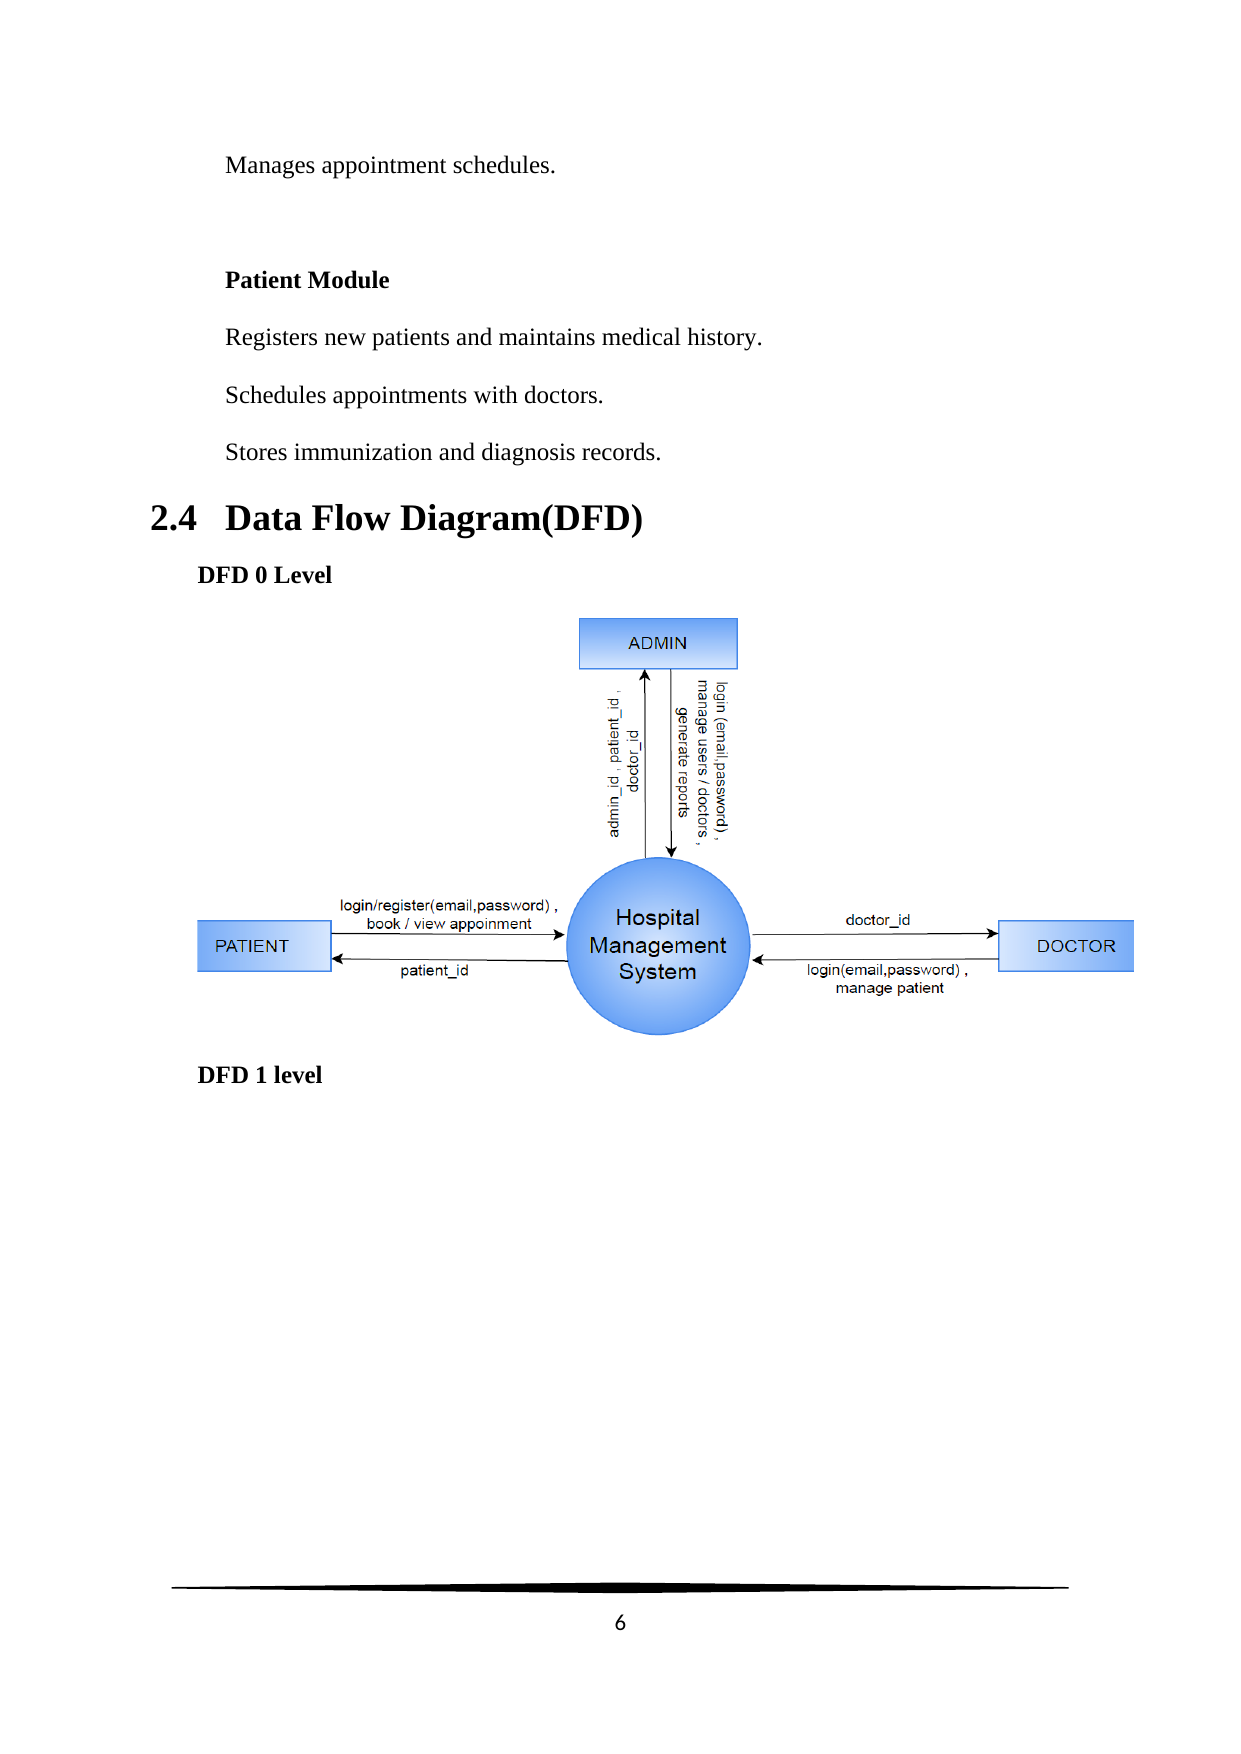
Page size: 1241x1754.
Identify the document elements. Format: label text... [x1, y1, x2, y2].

list Data Flow Diagram(DFD) [150, 495, 1090, 538]
picture [197, 602, 1134, 1046]
list Stores immunization and diagnosis records. [225, 437, 1090, 466]
list Patient Module [225, 265, 1090, 294]
list Manages appointment schedules. [225, 150, 1090, 179]
list DFD 0 Level [197, 560, 1090, 588]
list DFD 1 level [197, 1061, 1090, 1089]
list Registers new patients and maintains medical history. [225, 322, 1090, 351]
list Schedules appointments with doctors. [225, 380, 1090, 409]
